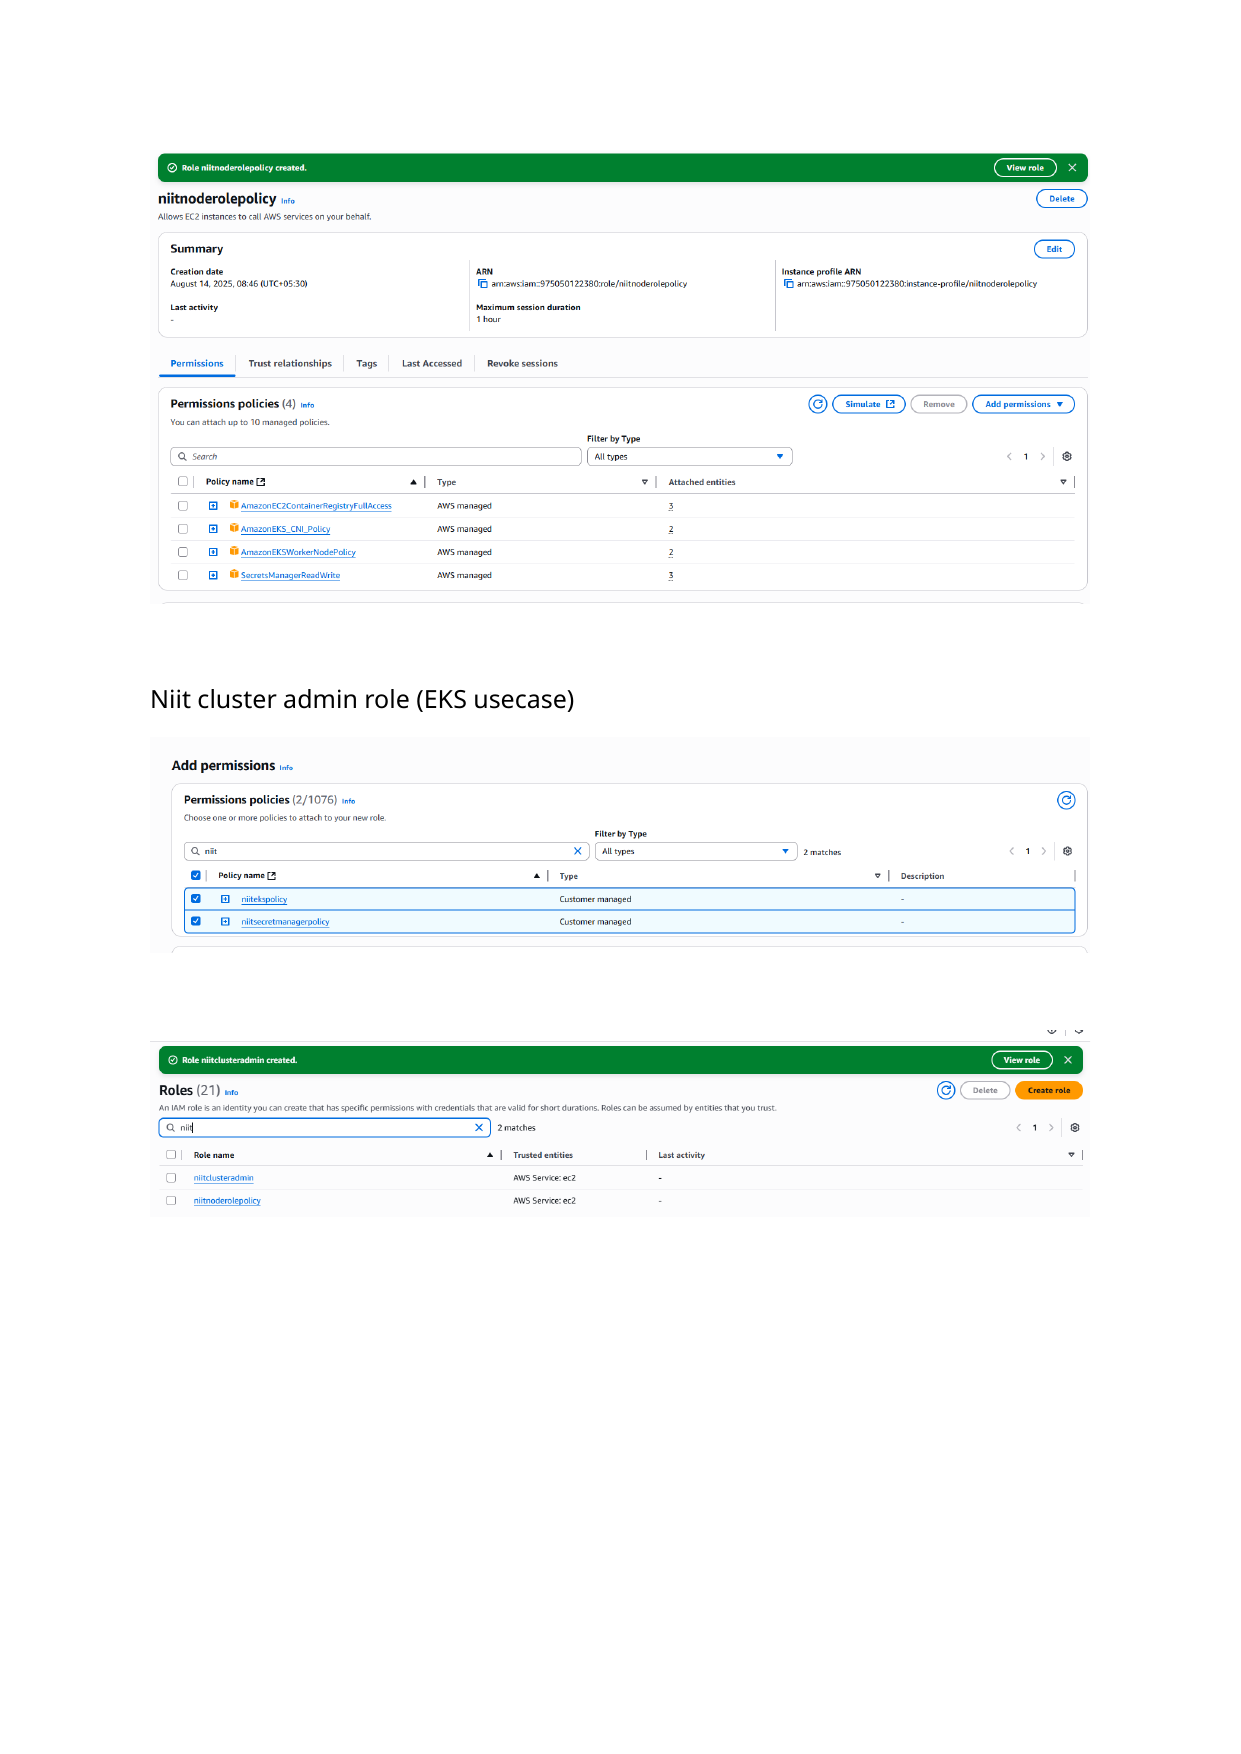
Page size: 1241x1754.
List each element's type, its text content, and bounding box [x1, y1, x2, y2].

text Niit cluster admin role (EKS usecase) [150, 681, 1090, 715]
picture [150, 150, 1091, 604]
picture [150, 737, 1091, 953]
picture [150, 1030, 1091, 1217]
